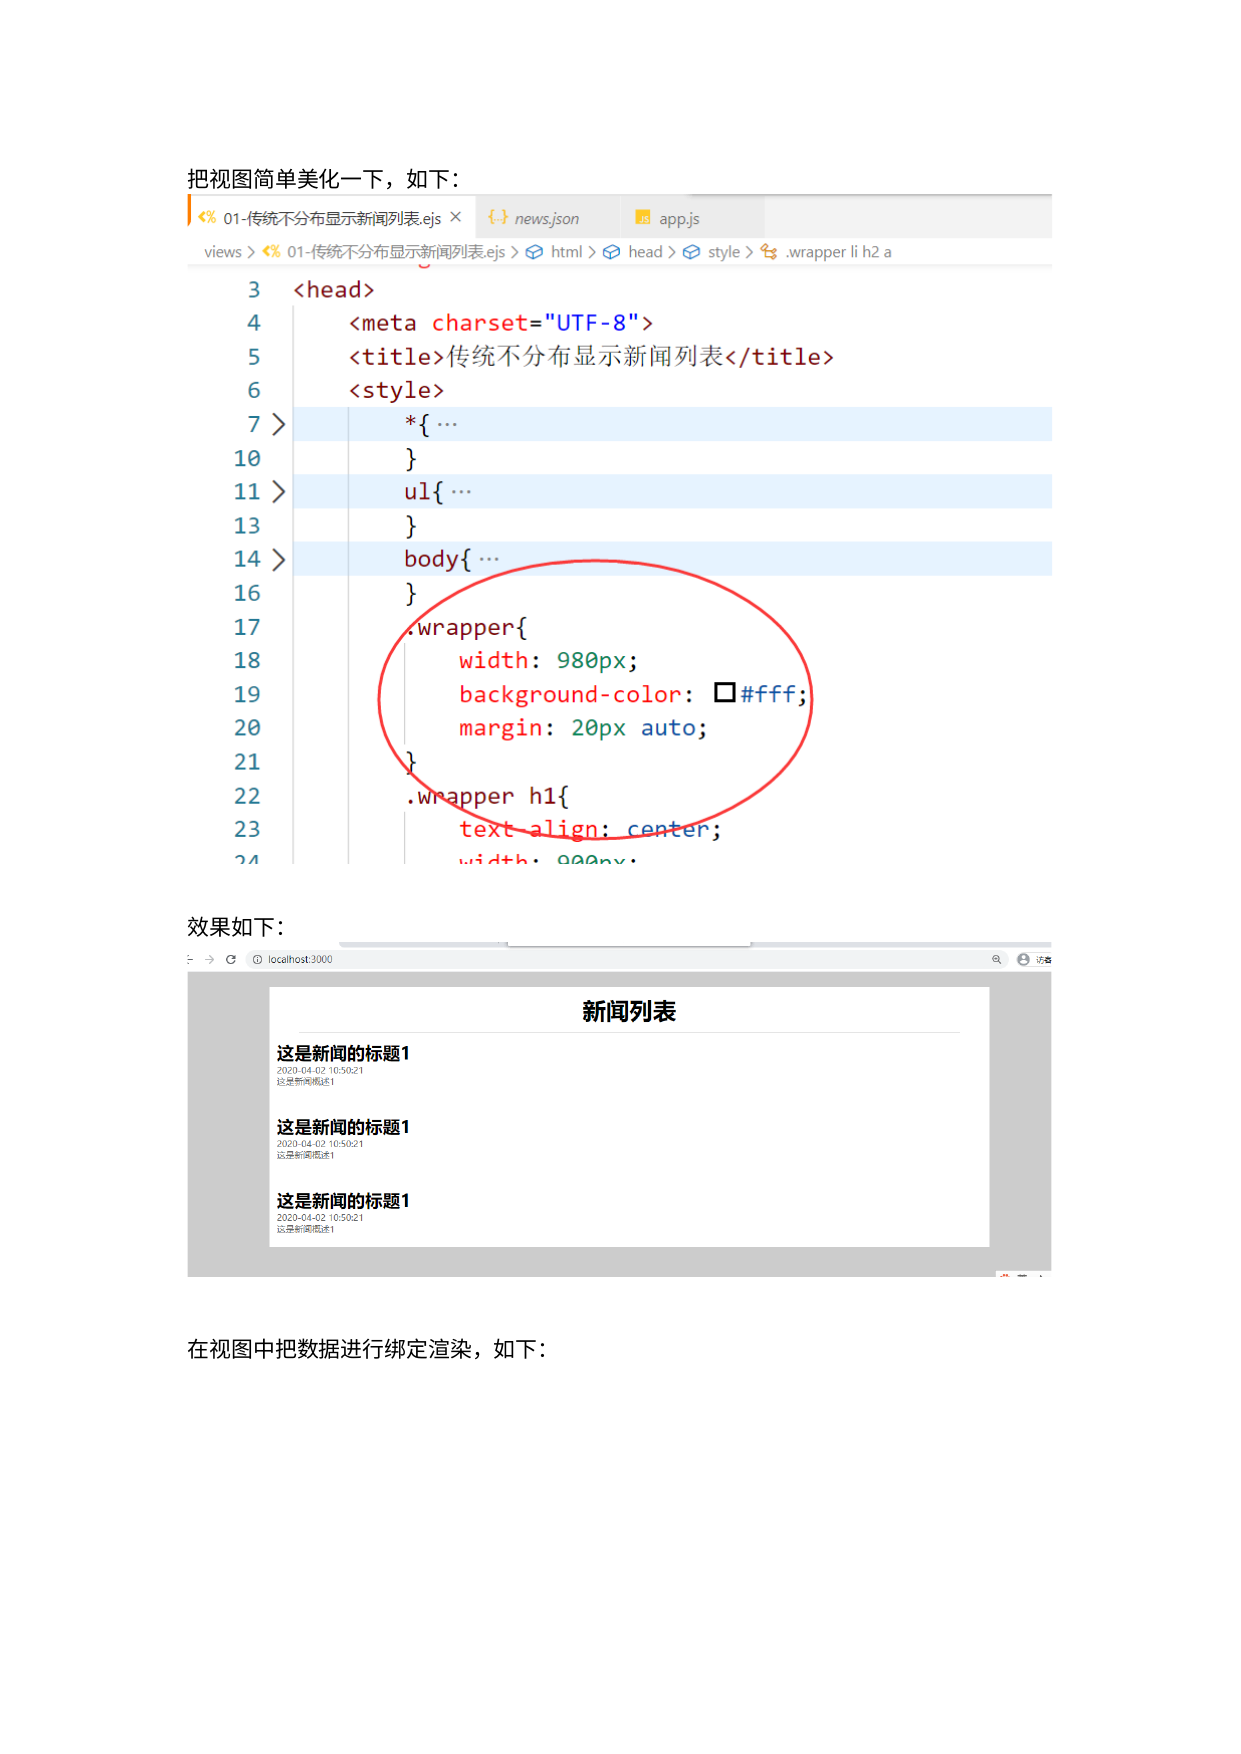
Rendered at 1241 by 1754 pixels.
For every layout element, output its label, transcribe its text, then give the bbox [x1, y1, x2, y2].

list 在视图中把数据进行绑定渲染，如下： [187, 1332, 1053, 1364]
list 效果如下： [187, 909, 1053, 942]
list 把视图简单美化一下，如下： [187, 162, 1053, 194]
picture [187, 942, 1052, 1277]
picture [187, 194, 1053, 864]
